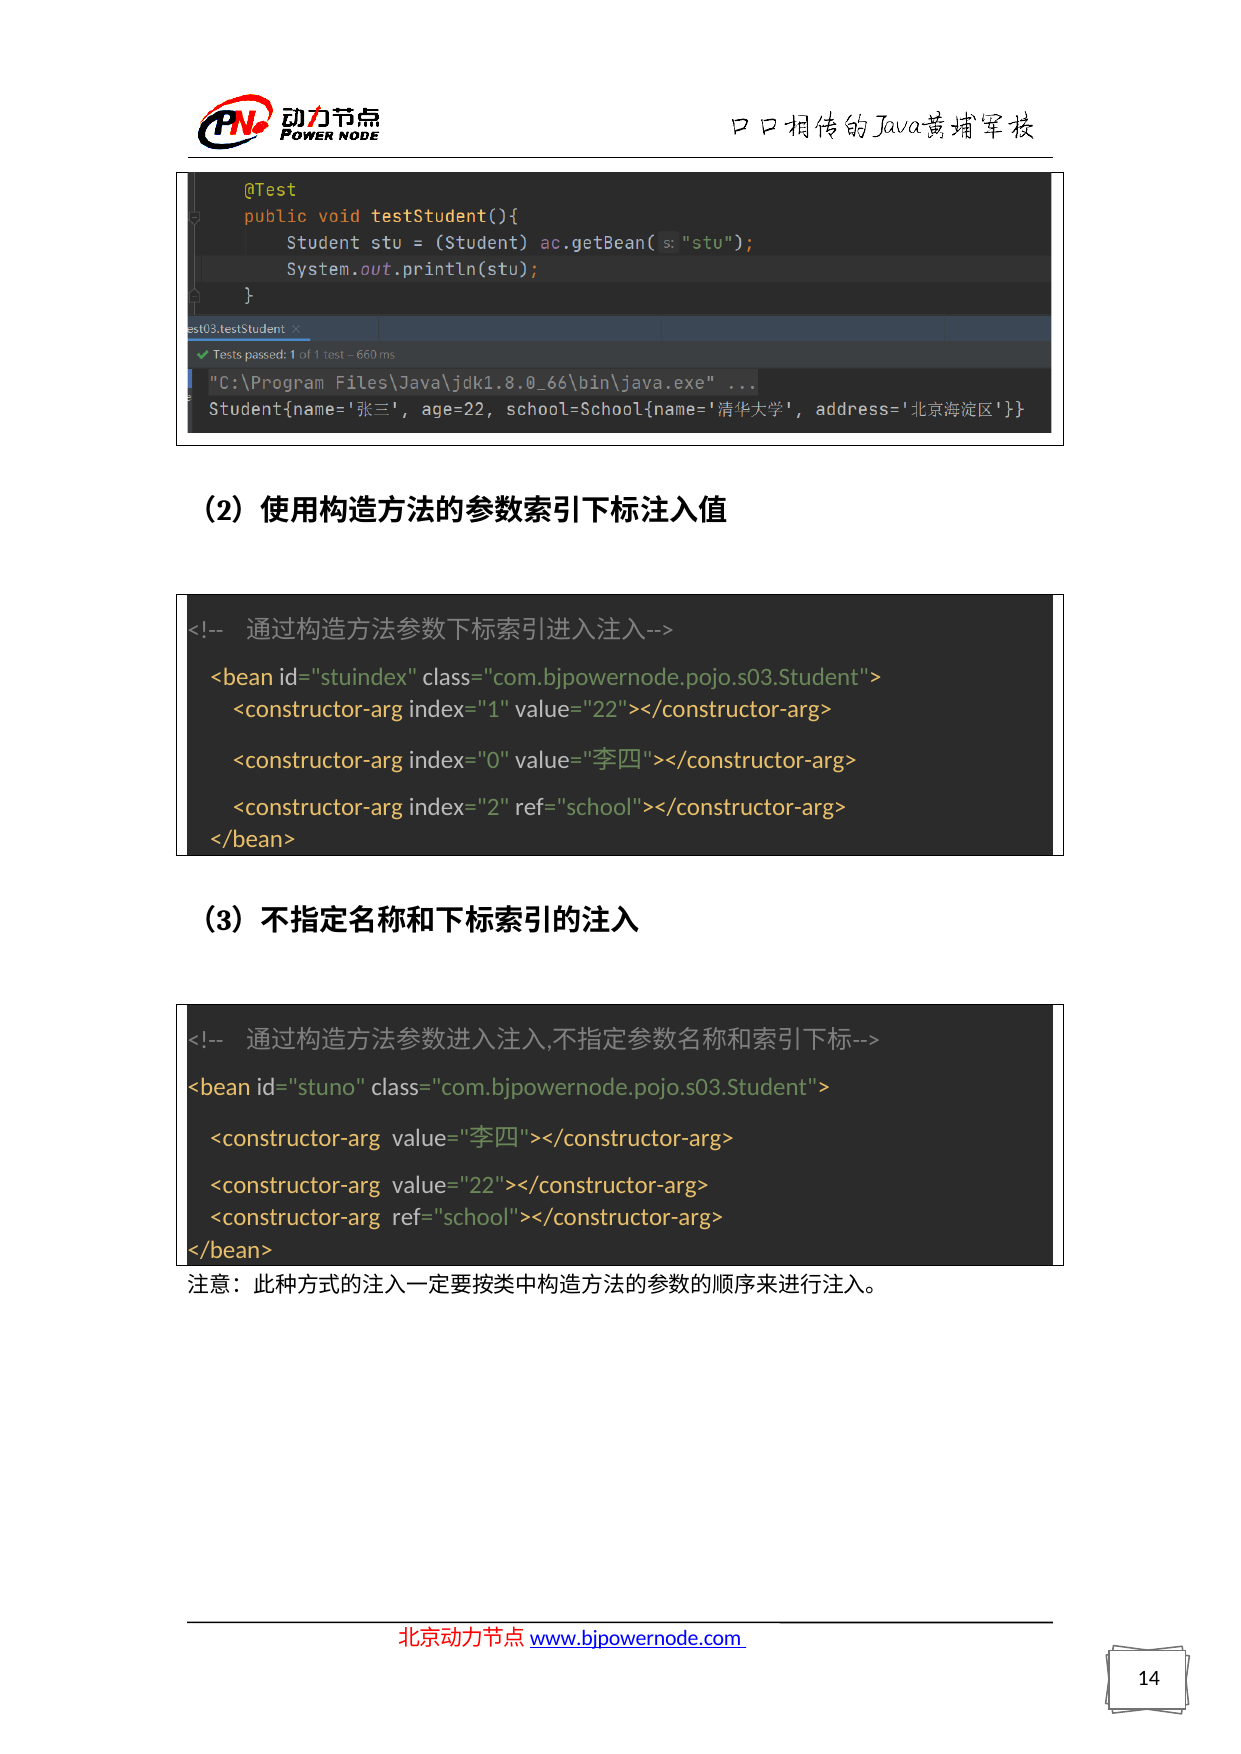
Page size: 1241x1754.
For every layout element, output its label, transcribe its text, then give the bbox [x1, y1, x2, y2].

table_header [177, 173, 1063, 445]
subtitle （3）不指定名称和下标索引的注入 [187, 885, 1053, 950]
text 注意：此种方式的注入一定要按类中构造方法的参数的顺序来进行注入。 [187, 1266, 1053, 1299]
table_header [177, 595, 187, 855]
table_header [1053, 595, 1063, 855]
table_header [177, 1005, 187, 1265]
picture [187, 88, 1053, 155]
subtitle 使用构造方法的参数索引下标注入值 [187, 475, 1053, 540]
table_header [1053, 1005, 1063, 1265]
picture [187, 172, 1052, 433]
